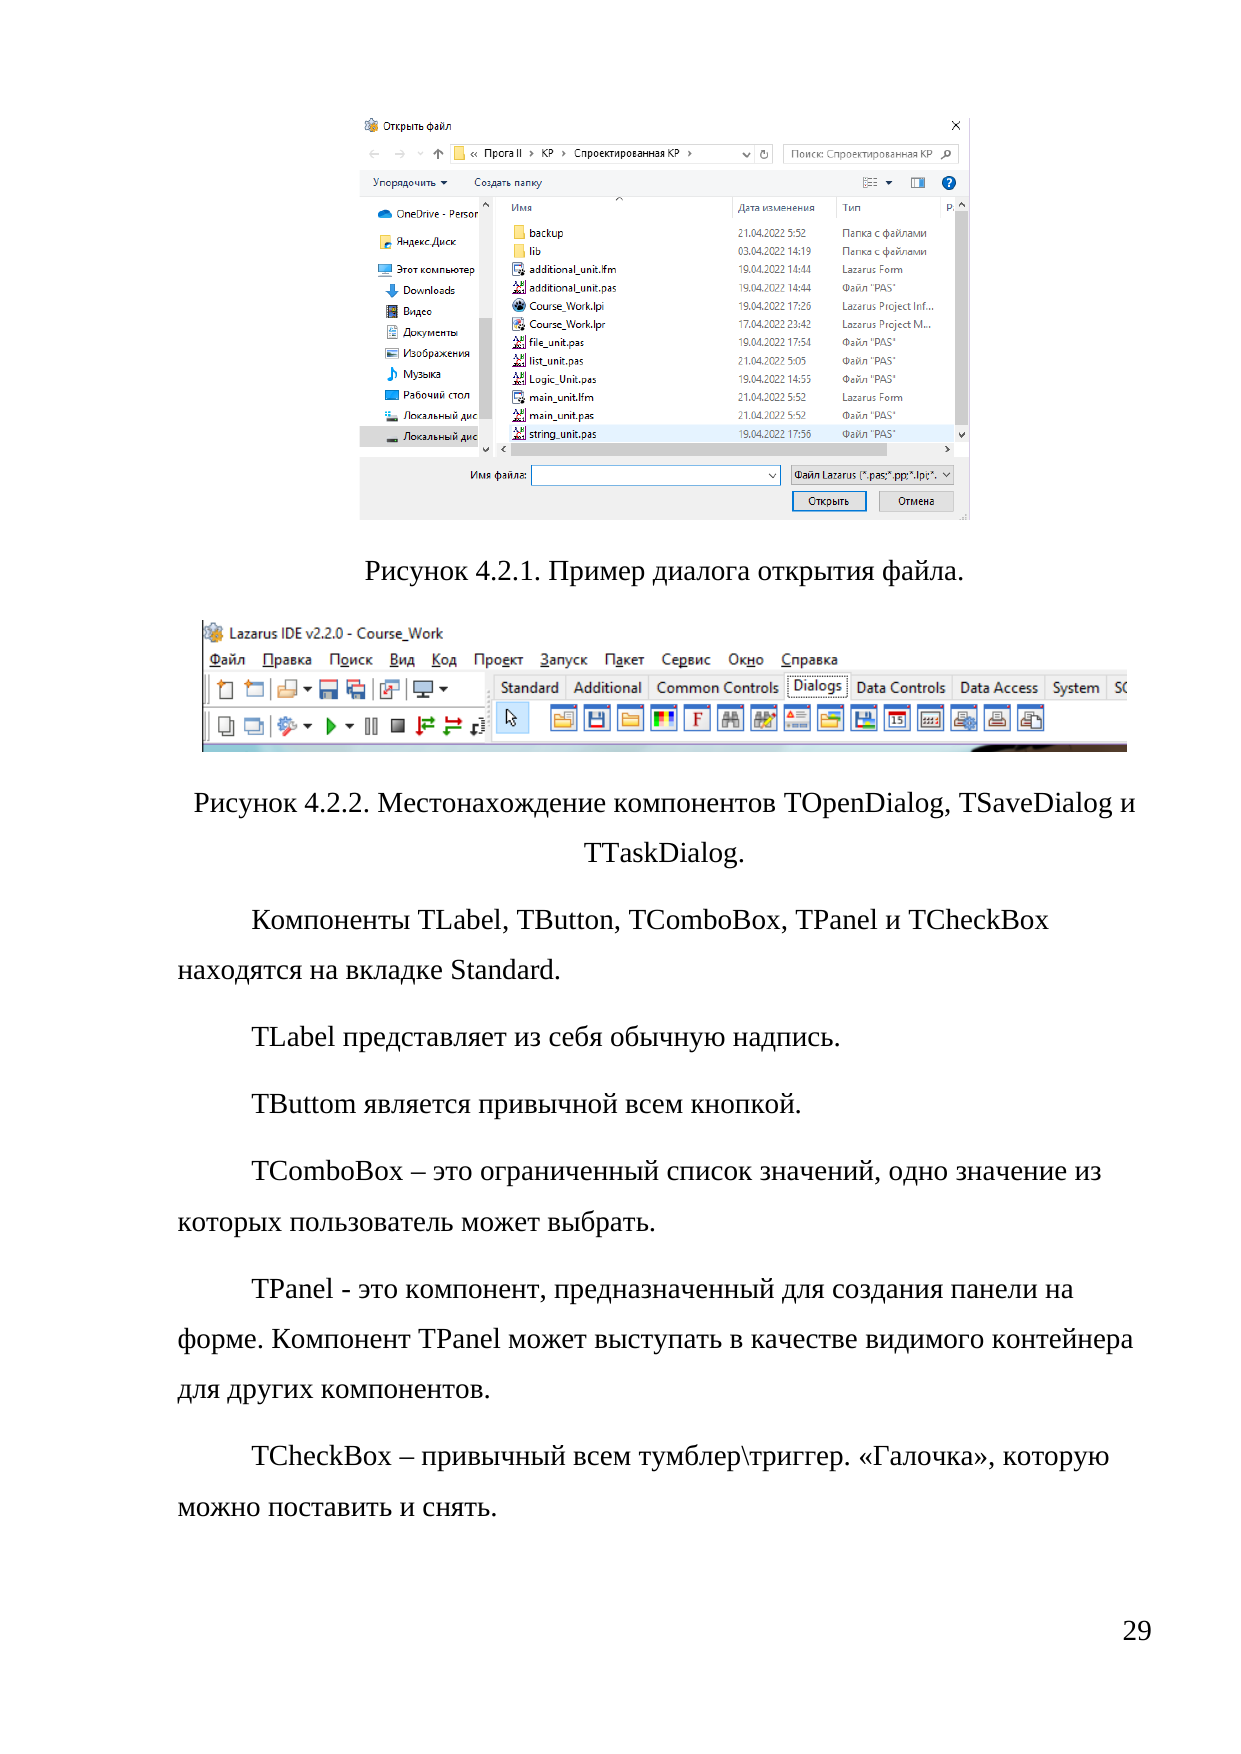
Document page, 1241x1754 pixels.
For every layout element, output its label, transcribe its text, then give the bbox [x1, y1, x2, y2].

picture [202, 620, 1127, 752]
text TPanel - это компонент, предназначенный для создания панели на форме. Компонент TPanel может выступать в качестве видимого контейнера для других компонентов. [177, 1271, 1152, 1405]
text TCheckBox – привычный всем тумблер\триггер. «Галочка», которую можно поставить и снять. [177, 1438, 1152, 1522]
text TComboBox – это ограниченный список значений, одно значение из которых пользователь может выбрать. [177, 1153, 1152, 1237]
text Рисунок 4.2.2. Местонахождение компонентов TOpenDialog, TSaveDialog и TTaskDialog. [177, 785, 1152, 869]
text TLabel представляет из себя обычную надпись. [177, 1019, 1152, 1053]
text Компоненты TLabel, TButton, TComboBox, TPanel и TCheckBox находятся на вкладке Standard. [177, 902, 1152, 986]
text TButtom является привычной всем кнопкой. [177, 1086, 1152, 1120]
text Рисунок 4.2.1. Пример диалога открытия файла. [177, 553, 1152, 586]
picture [359, 118, 970, 520]
